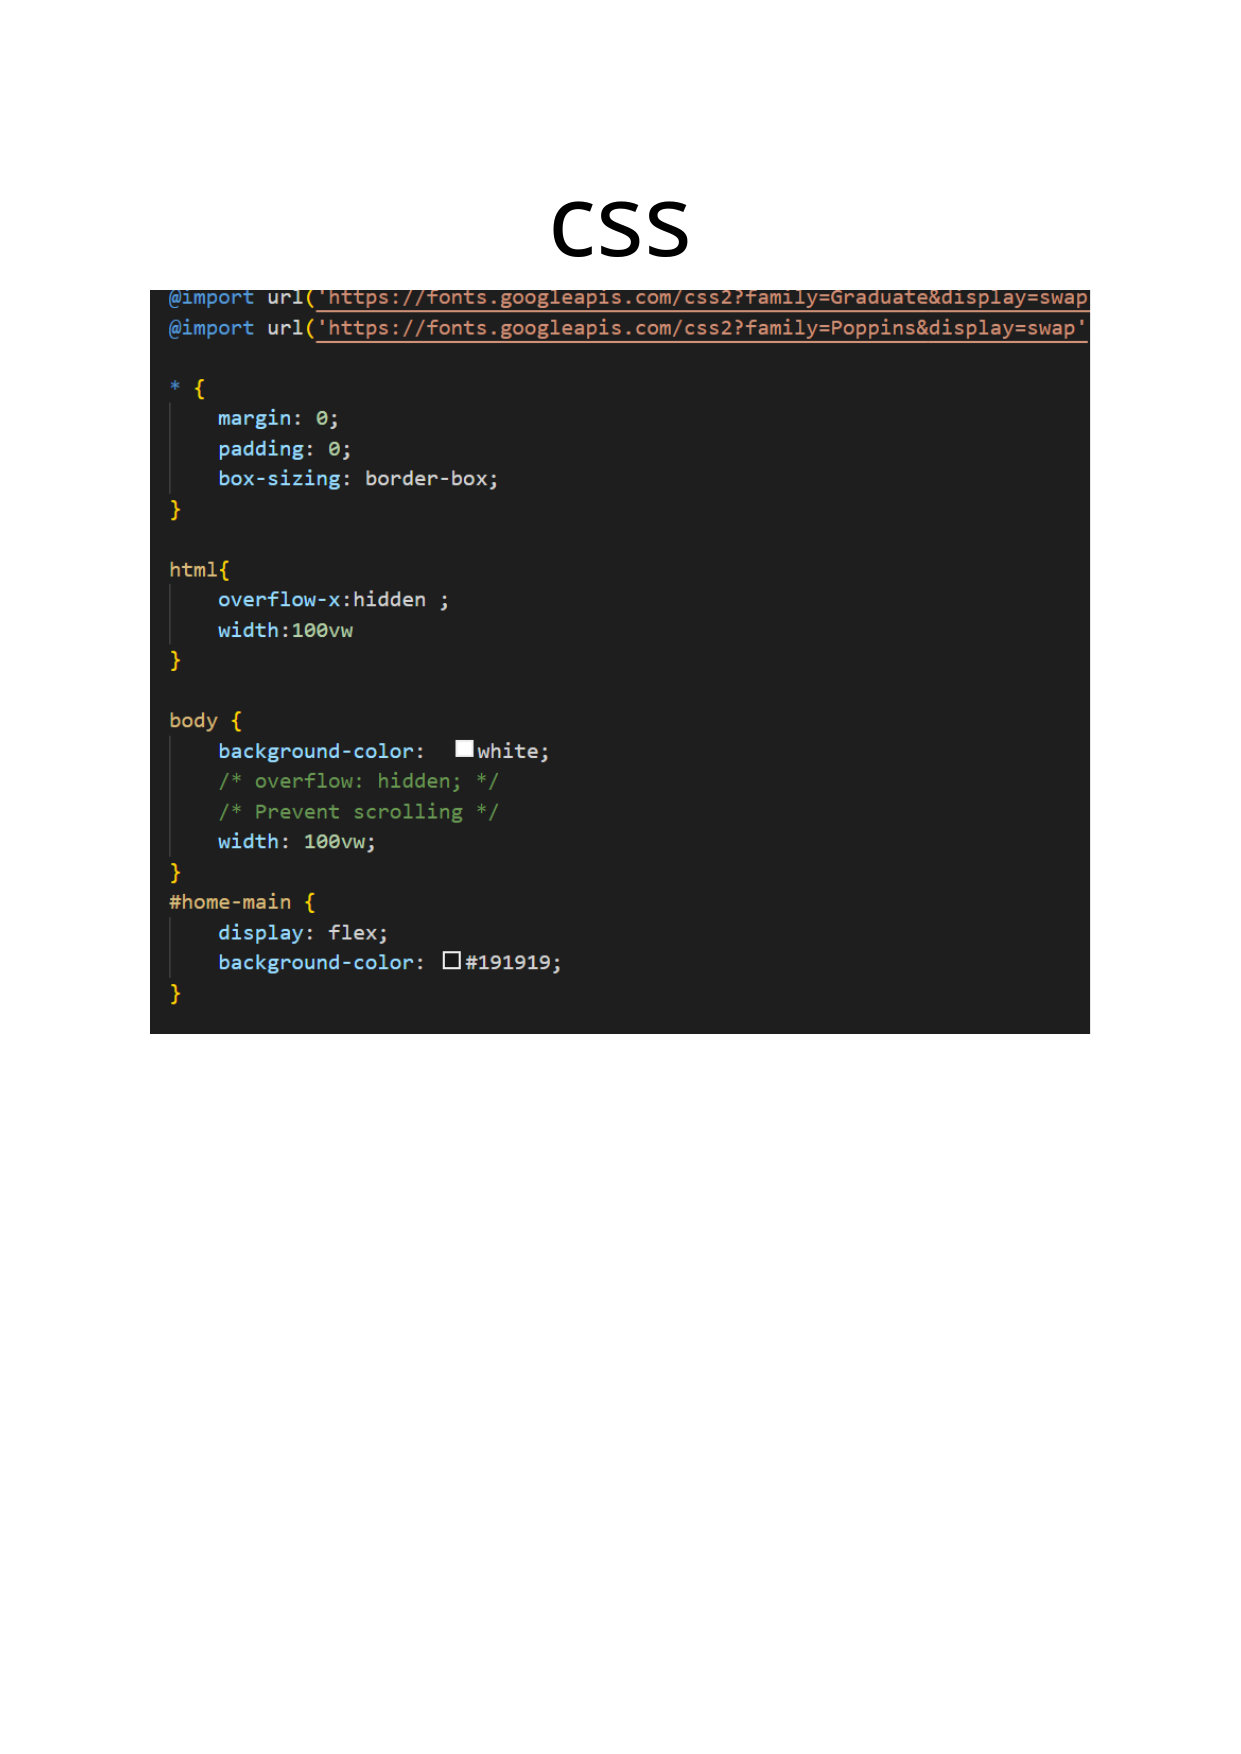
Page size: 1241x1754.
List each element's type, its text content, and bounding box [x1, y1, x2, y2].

text css [150, 150, 1090, 290]
picture [150, 290, 1091, 1034]
